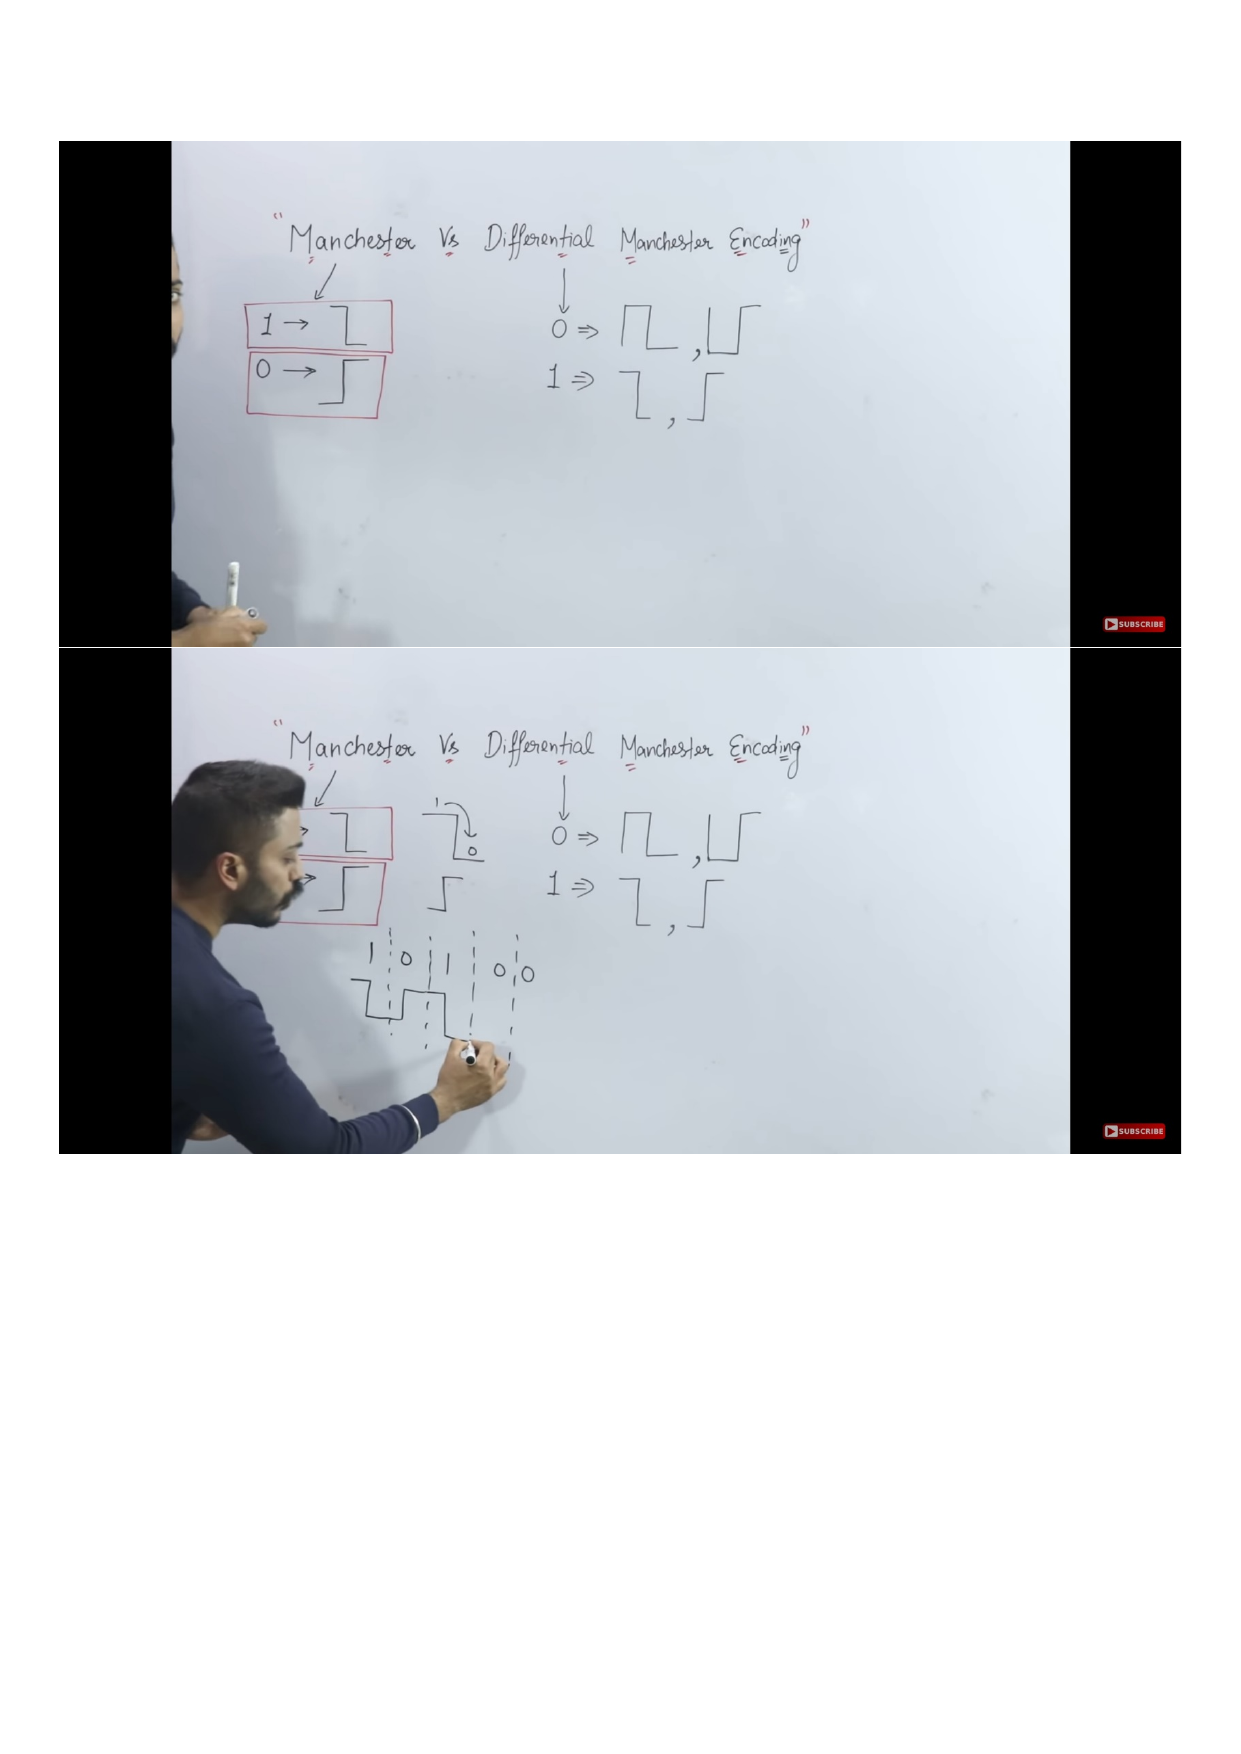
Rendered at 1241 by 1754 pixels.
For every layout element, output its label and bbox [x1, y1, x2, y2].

picture [59, 648, 1182, 1154]
picture [59, 141, 1182, 647]
